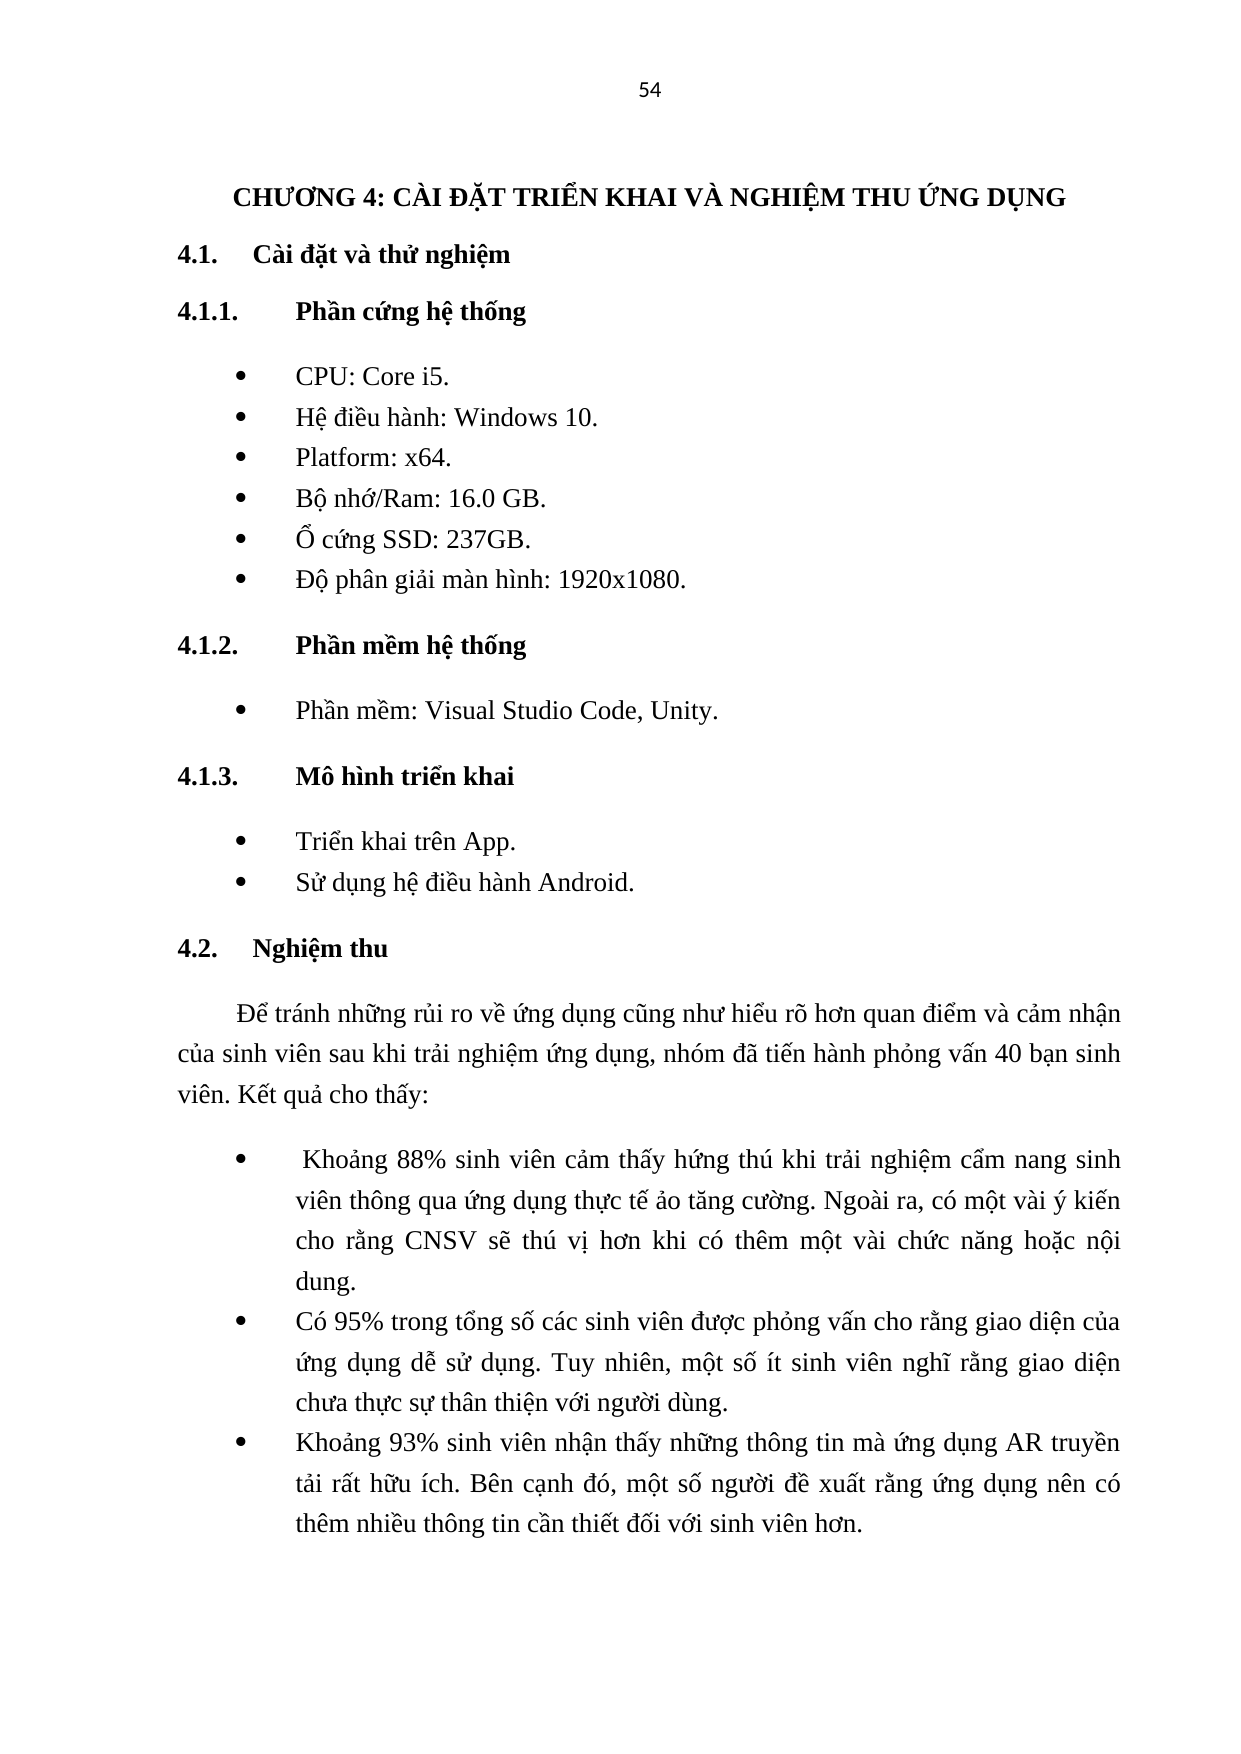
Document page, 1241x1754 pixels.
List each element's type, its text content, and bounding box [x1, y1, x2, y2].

list Phần mềm: Visual Studio Code, Unity. [236, 694, 1122, 726]
list Triển khai trên App. [236, 826, 1122, 857]
list Khoảng 88% sinh viên cảm thấy hứng thú khi trải nghiệm cẩm nang sinh viên thông qua ứng dụng thực tế ảo tăng cường. Ngoài ra, có một vài ý kiến cho rằng CNSV sẽ thú vị hơn khi có thêm một vài chức năng hoặc nội dung. [236, 1143, 1122, 1296]
list Có 95% trong tổng số các sinh viên được phỏng vấn cho rằng giao diện của ứng dụng dễ sử dụng. Tuy nhiên, một số ít sinh viên nghĩ rằng giao diện chưa thực sự thân thiện với người dùng. [236, 1305, 1122, 1417]
list CPU: Core i5. [236, 360, 1122, 392]
list Khoảng 93% sinh viên nhận thấy những thông tin mà ứng dụng AR truyền tải rất hữu ích. Bên cạnh đó, một số người đề xuất rằng ứng dụng nên có thêm nhiều thông tin cần thiết đối với sinh viên hơn. [236, 1427, 1122, 1539]
list Sử dụng hệ điều hành Android. [236, 866, 1122, 897]
list Phần mềm hệ thống [177, 629, 1122, 660]
list Nghiệm thu [177, 932, 1122, 963]
list Hệ điều hành: Windows 10. [236, 401, 1122, 432]
list Cài đặt và thử nghiệm [177, 238, 1122, 269]
list Mô hình triển khai [177, 760, 1122, 791]
text CHƯƠNG 4: CÀI ĐẶT TRIỂN KHAI VÀ NGHIỆM THU ỨNG DỤNG [177, 181, 1122, 212]
list Platform: x64. [236, 442, 1122, 473]
text Để tránh những rủi ro về ứng dụng cũng như hiểu rõ hơn quan điểm và cảm nhận của sinh viên sau khi trải nghiệm ứng dụng, nhóm đã tiến hành phỏng vấn 40 bạn sinh viên. Kết quả cho thấy: [177, 997, 1122, 1109]
list Bộ nhớ/Ram: 16.0 GB. [236, 482, 1122, 513]
list Ổ cứng SSD: 237GB. [236, 523, 1122, 554]
list Phần cứng hệ thống [177, 295, 1122, 326]
list Độ phân giải màn hình: 1920x1080. [236, 563, 1122, 595]
